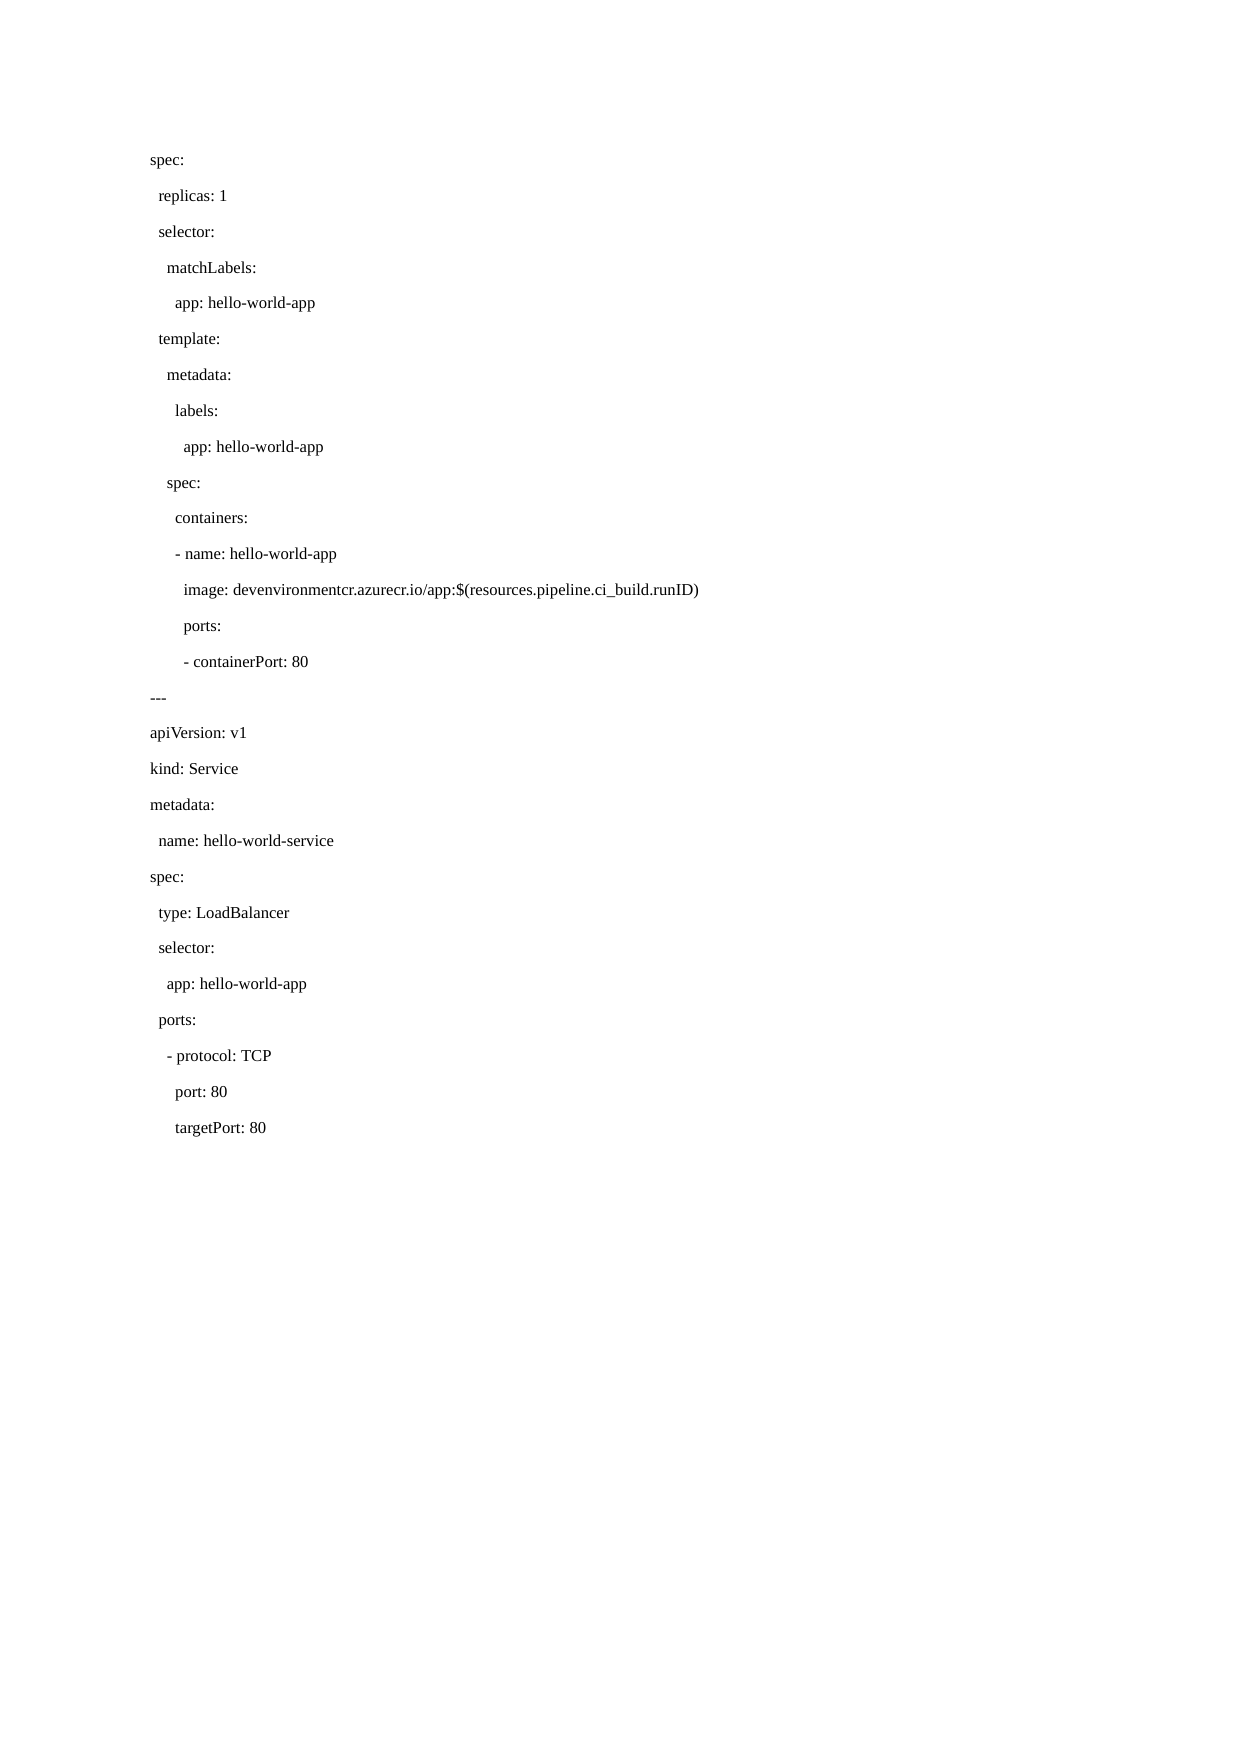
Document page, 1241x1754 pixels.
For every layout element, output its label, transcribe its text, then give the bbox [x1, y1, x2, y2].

text - protocol: TCP [150, 1046, 1090, 1065]
text matchLabels: [150, 257, 1090, 277]
text selector: [150, 222, 1090, 241]
text type: LoadBalancer [150, 902, 1090, 922]
text template: [150, 329, 1090, 348]
text ports: [150, 1010, 1090, 1029]
text spec: [150, 150, 1090, 169]
text targetPort: 80 [150, 1117, 1090, 1137]
text app: hello-world-app [150, 437, 1090, 456]
text metadata: [150, 365, 1090, 384]
text metadata: [150, 795, 1090, 814]
text replicas: 1 [150, 186, 1090, 205]
text --- [150, 687, 1090, 707]
text app: hello-world-app [150, 974, 1090, 993]
text port: 80 [150, 1082, 1090, 1101]
text - containerPort: 80 [150, 652, 1090, 671]
text kind: Service [150, 759, 1090, 778]
text name: hello-world-service [150, 831, 1090, 850]
text image: devenvironmentcr.azurecr.io/app:$(resources.pipeline.ci_build.runID) [150, 580, 1090, 599]
text spec: [150, 867, 1090, 886]
text - name: hello-world-app [150, 544, 1090, 563]
text labels: [150, 401, 1090, 420]
text apiVersion: v1 [150, 723, 1090, 742]
text ports: [150, 616, 1090, 635]
text spec: [150, 472, 1090, 492]
text containers: [150, 508, 1090, 527]
text selector: [150, 938, 1090, 957]
text app: hello-world-app [150, 293, 1090, 312]
